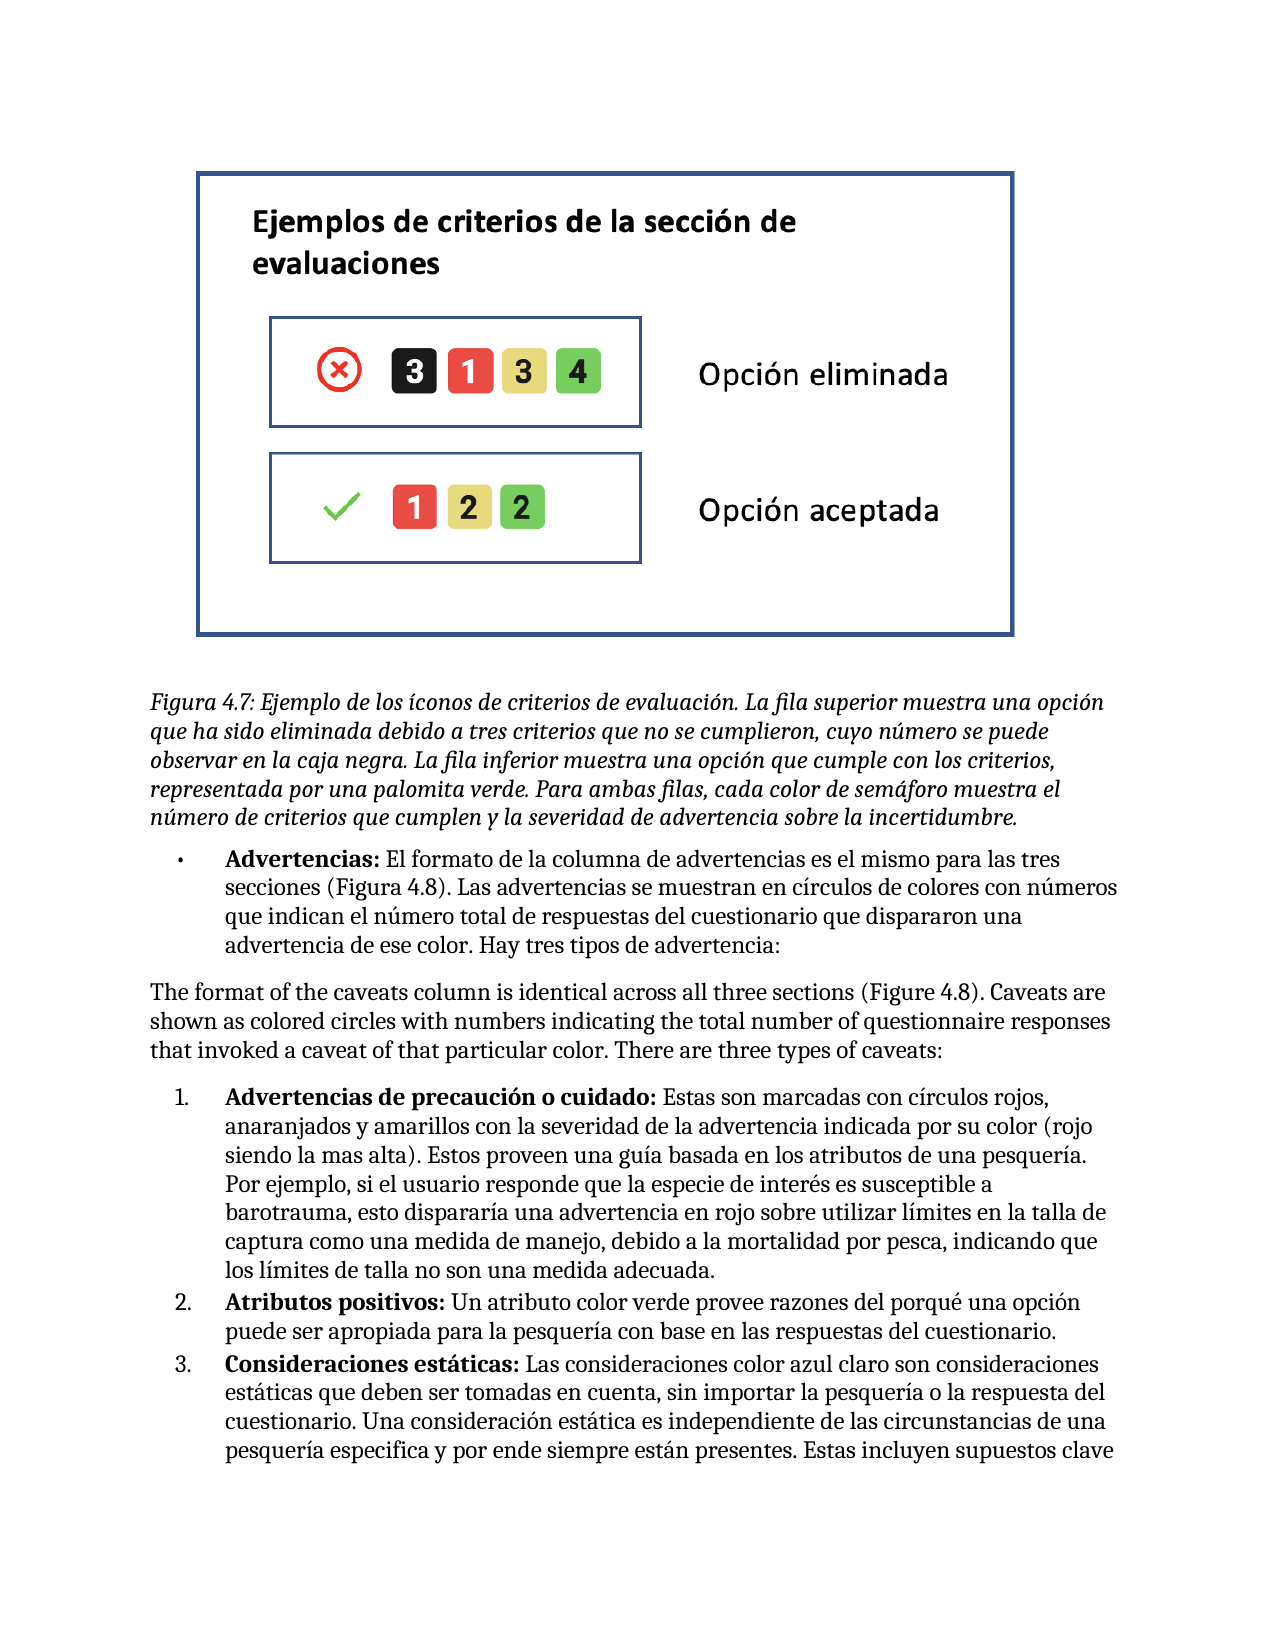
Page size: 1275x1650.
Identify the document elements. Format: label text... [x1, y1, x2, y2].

list Atributos positivos: Un atributo color verde provee razones del porqué una opción puede ser apropiada para la pesquería con base en las respuestas del cuestionario. [175, 1288, 1125, 1346]
text The format of the caveats column is identical across all three sections (Figure 4.8). Caveats are shown as colored circles with numbers indicating the total number of questionnaire responses that invoked a caveat of that particular color. There are three types of caveats: [150, 978, 1125, 1064]
list Advertencias: El formato de la columna de advertencias es el mismo para las tres secciones (Figura 4.8). Las advertencias se muestran en círculos de colores con números que indican el número total de respuestas del cuestionario que dispararon una advertencia de ese color. Hay tres tipos de advertencia: [175, 844, 1125, 959]
picture [168, 150, 1044, 668]
list Advertencias de precaución o cuidado: Estas son marcadas con círculos rojos, anaranjados y amarillos con la severidad de la advertencia indicada por su color (rojo siendo la mas alta). Estos proveen una guía basada en los atributos de una pesquería. Por ejemplo, si el usuario responde que la especie de interés es susceptible a barotrauma, esto dispararía una advertencia en rojo sobre utilizar límites en la talla de captura como una medida de manejo, debido a la mortalidad por pesca, indicando que los límites de talla no son una medida adecuada. [175, 1083, 1125, 1284]
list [175, 1349, 1125, 1464]
text Figura 4.7: Ejemplo de los íconos de criterios de evaluación. La fila superior muestra una opción que ha sido eliminada debido a tres criterios que no se cumplieron, cuyo número se puede observar en la caja negra. La fila inferior muestra una opción que cumple con los criterios, representada por una palomita verde. Para ambas filas, cada color de semáforo muestra el número de criterios que cumplen y la severidad de advertencia sobre la incertidumbre. [150, 688, 1125, 832]
